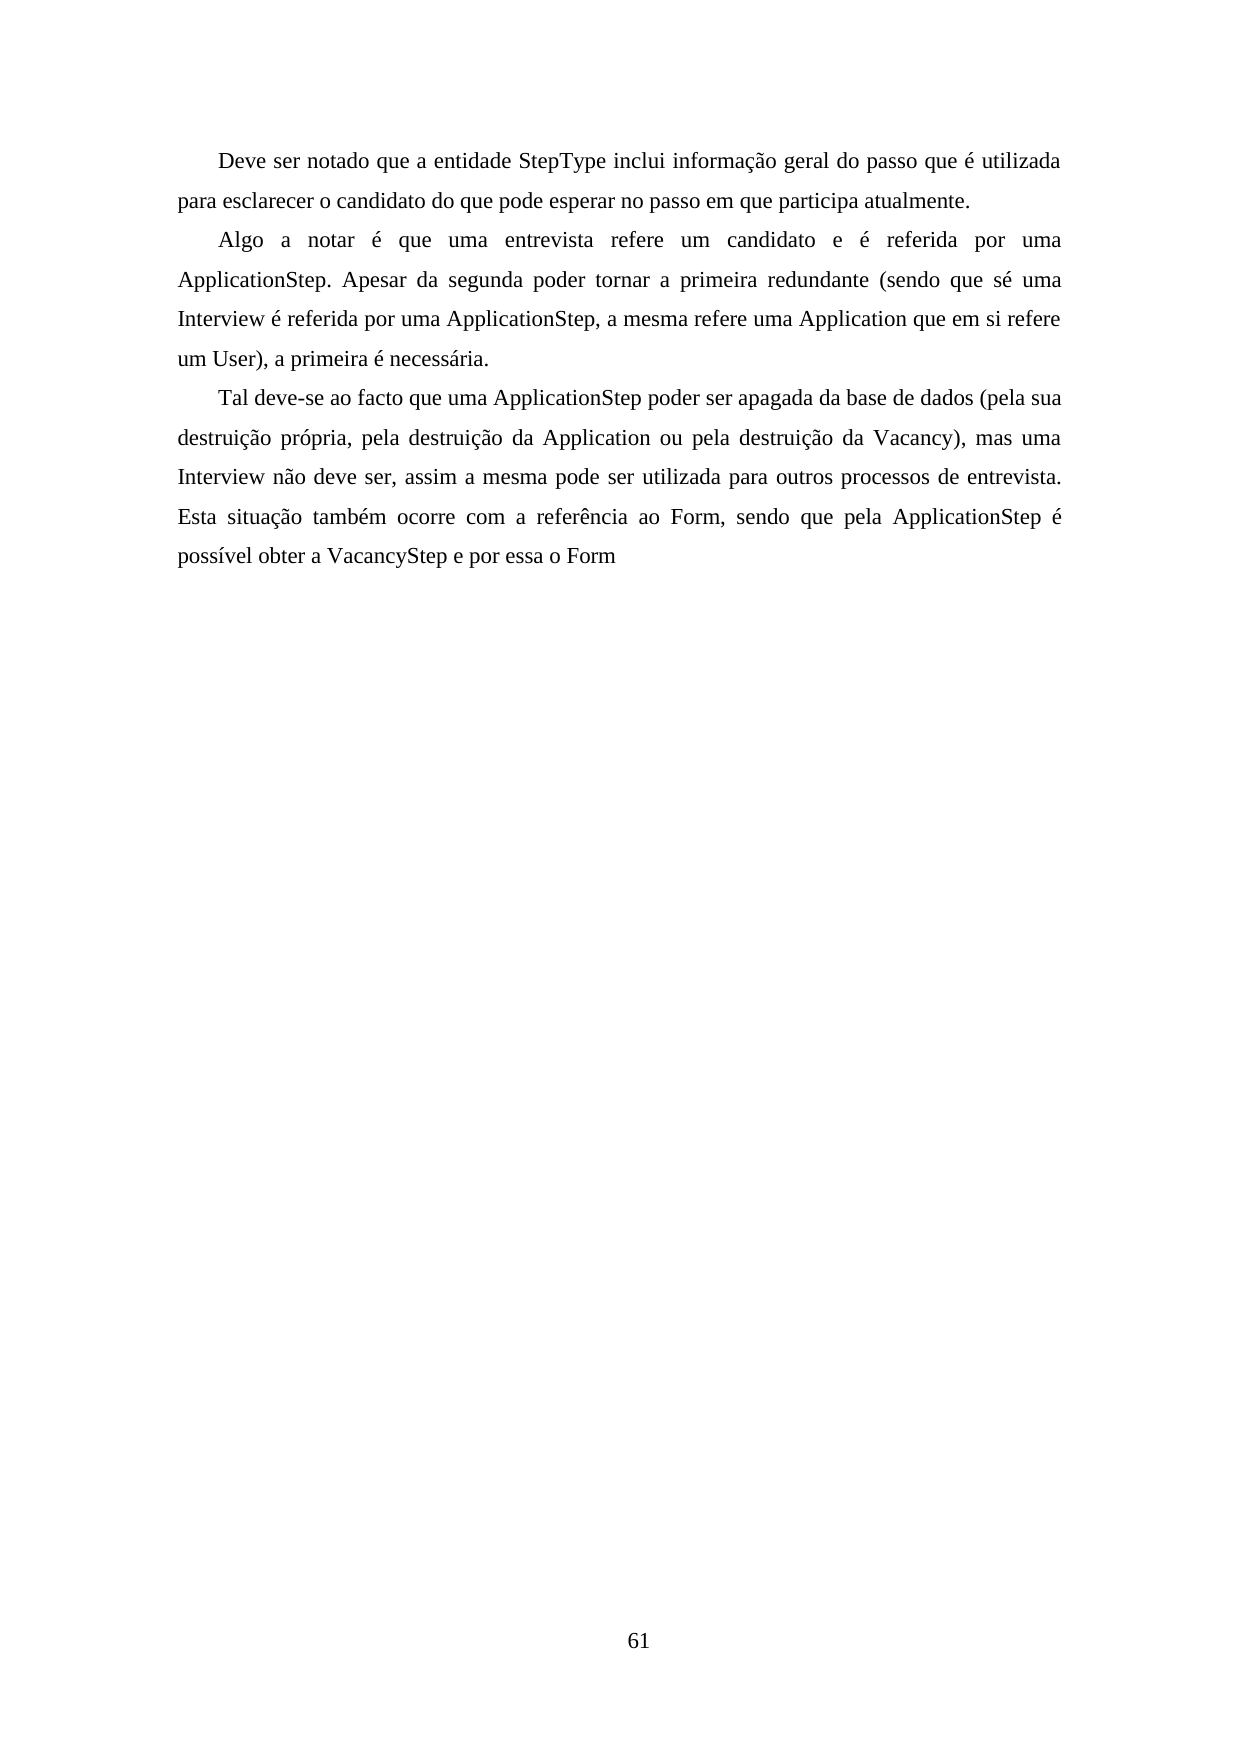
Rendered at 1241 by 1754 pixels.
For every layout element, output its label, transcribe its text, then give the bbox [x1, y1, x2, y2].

text Tal deve-se ao facto que uma ApplicationStep poder ser apagada da base de dados (pela sua destruição própria, pela destruição da Application ou pela destruição da Vacancy), mas uma Interview não deve ser, assim a mesma pode ser utilizada para outros processos de entrevista. Esta situação também ocorre com a referência ao Form, sendo que pela ApplicationStep é possível obter a VacancyStep e por essa o Form [177, 384, 1063, 569]
text Deve ser notado que a entidade StepType inclui informação geral do passo que é utilizada para esclarecer o candidato do que pode esperar no passo em que participa atualmente. [177, 148, 1063, 213]
text Algo a notar é que uma entrevista refere um candidato e é referida por uma ApplicationStep. Apesar da segunda poder tornar a primeira redundante (sendo que sé uma Interview é referida por uma ApplicationStep, a mesma refere uma Application que em si refere um User), a primeira é necessária. [177, 227, 1063, 371]
